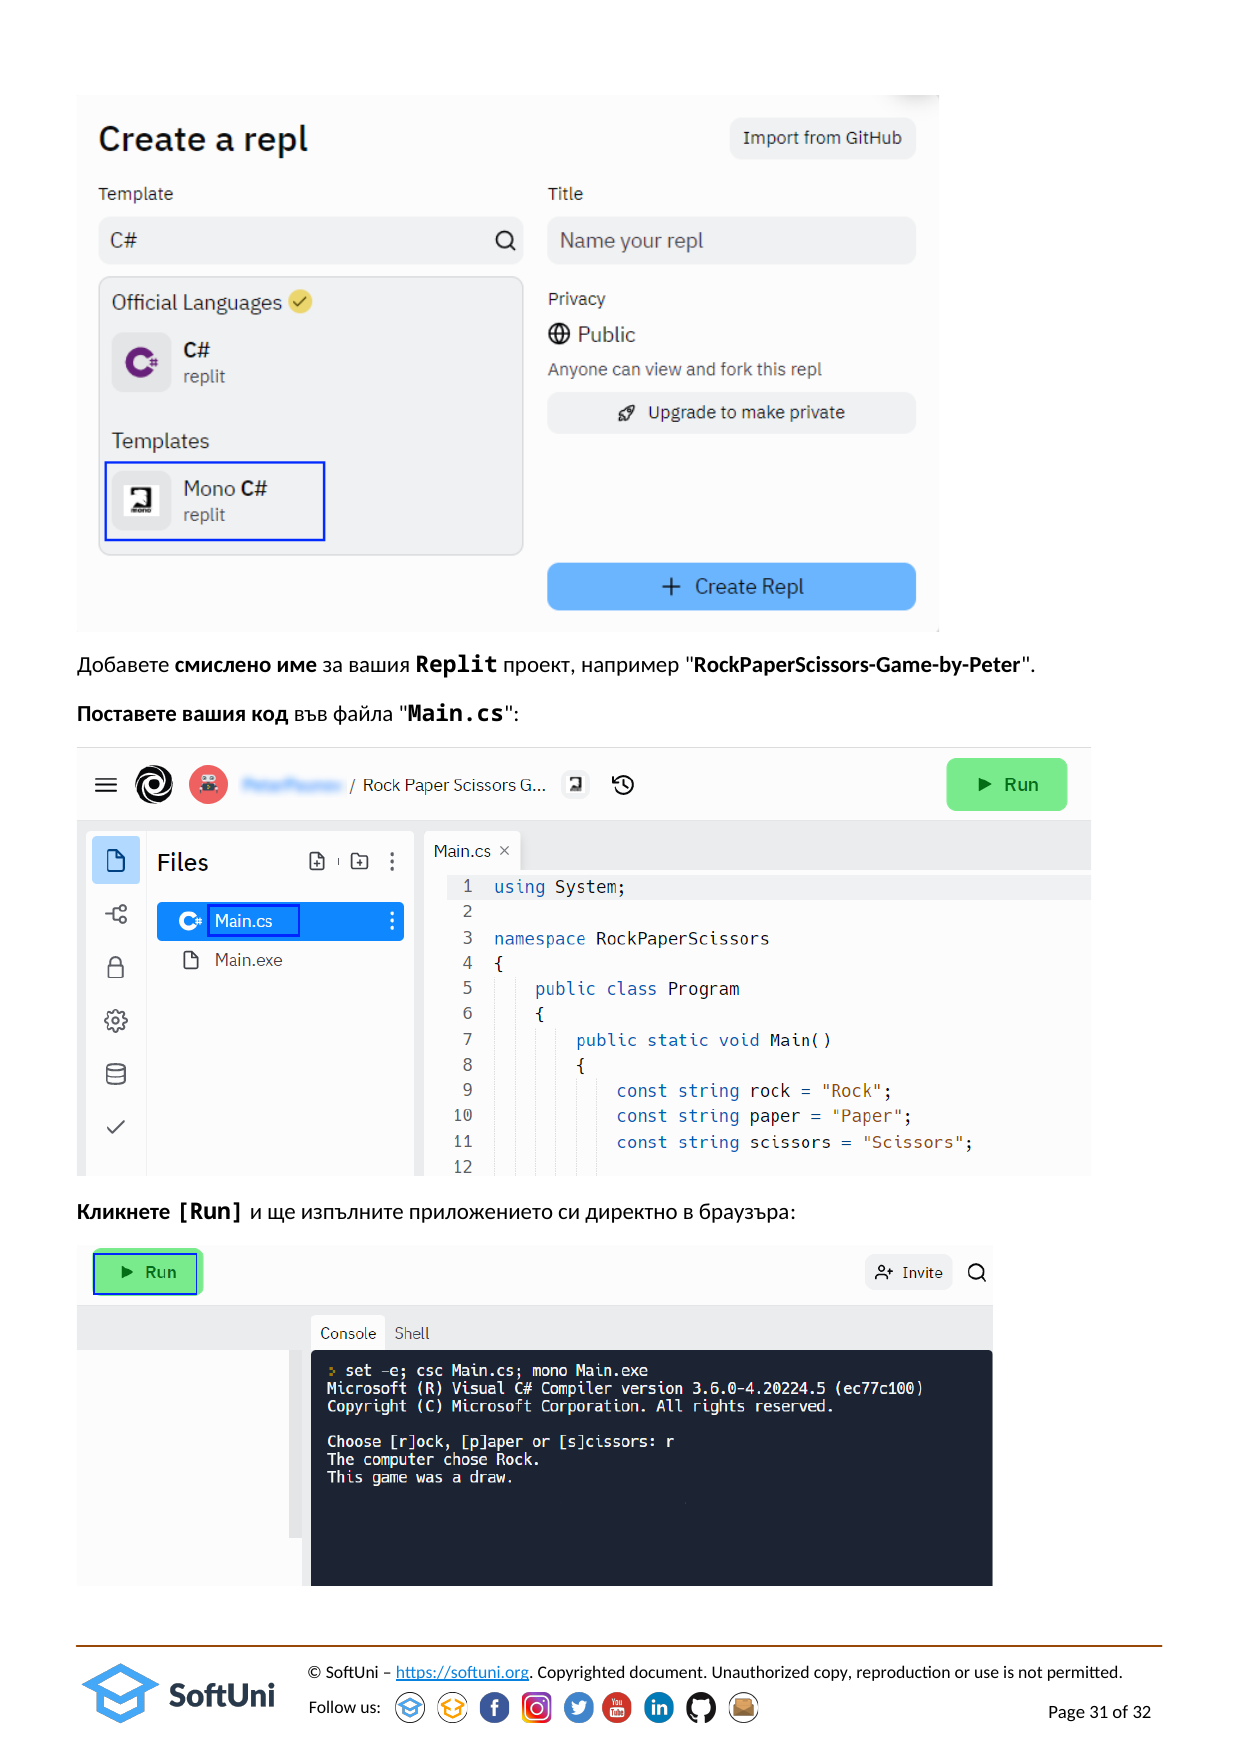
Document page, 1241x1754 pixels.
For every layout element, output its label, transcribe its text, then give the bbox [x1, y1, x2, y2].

picture [75, 1658, 281, 1729]
picture [437, 1692, 468, 1723]
picture [564, 1692, 594, 1723]
picture [76, 95, 940, 632]
picture [665, 1714, 674, 1723]
picture [686, 1692, 716, 1723]
picture [728, 1692, 759, 1723]
picture [644, 1692, 653, 1701]
picture [522, 1692, 552, 1723]
picture [76, 747, 1092, 1176]
text Кликнете [Run] и ще изпълните приложението си директно в браузъра: [77, 1195, 1163, 1226]
picture [644, 1714, 653, 1723]
text Добавете смислено име за вашия Replit проект, например "RockPaperScissors-Game-by-Peter". [77, 648, 1163, 679]
picture [395, 1692, 425, 1723]
picture [665, 1692, 674, 1701]
picture [602, 1692, 632, 1723]
picture [658, 1705, 667, 1714]
picture [76, 1245, 993, 1586]
picture [479, 1692, 510, 1723]
text Поставете вашия код във файла "Main.cs": [77, 697, 1163, 728]
